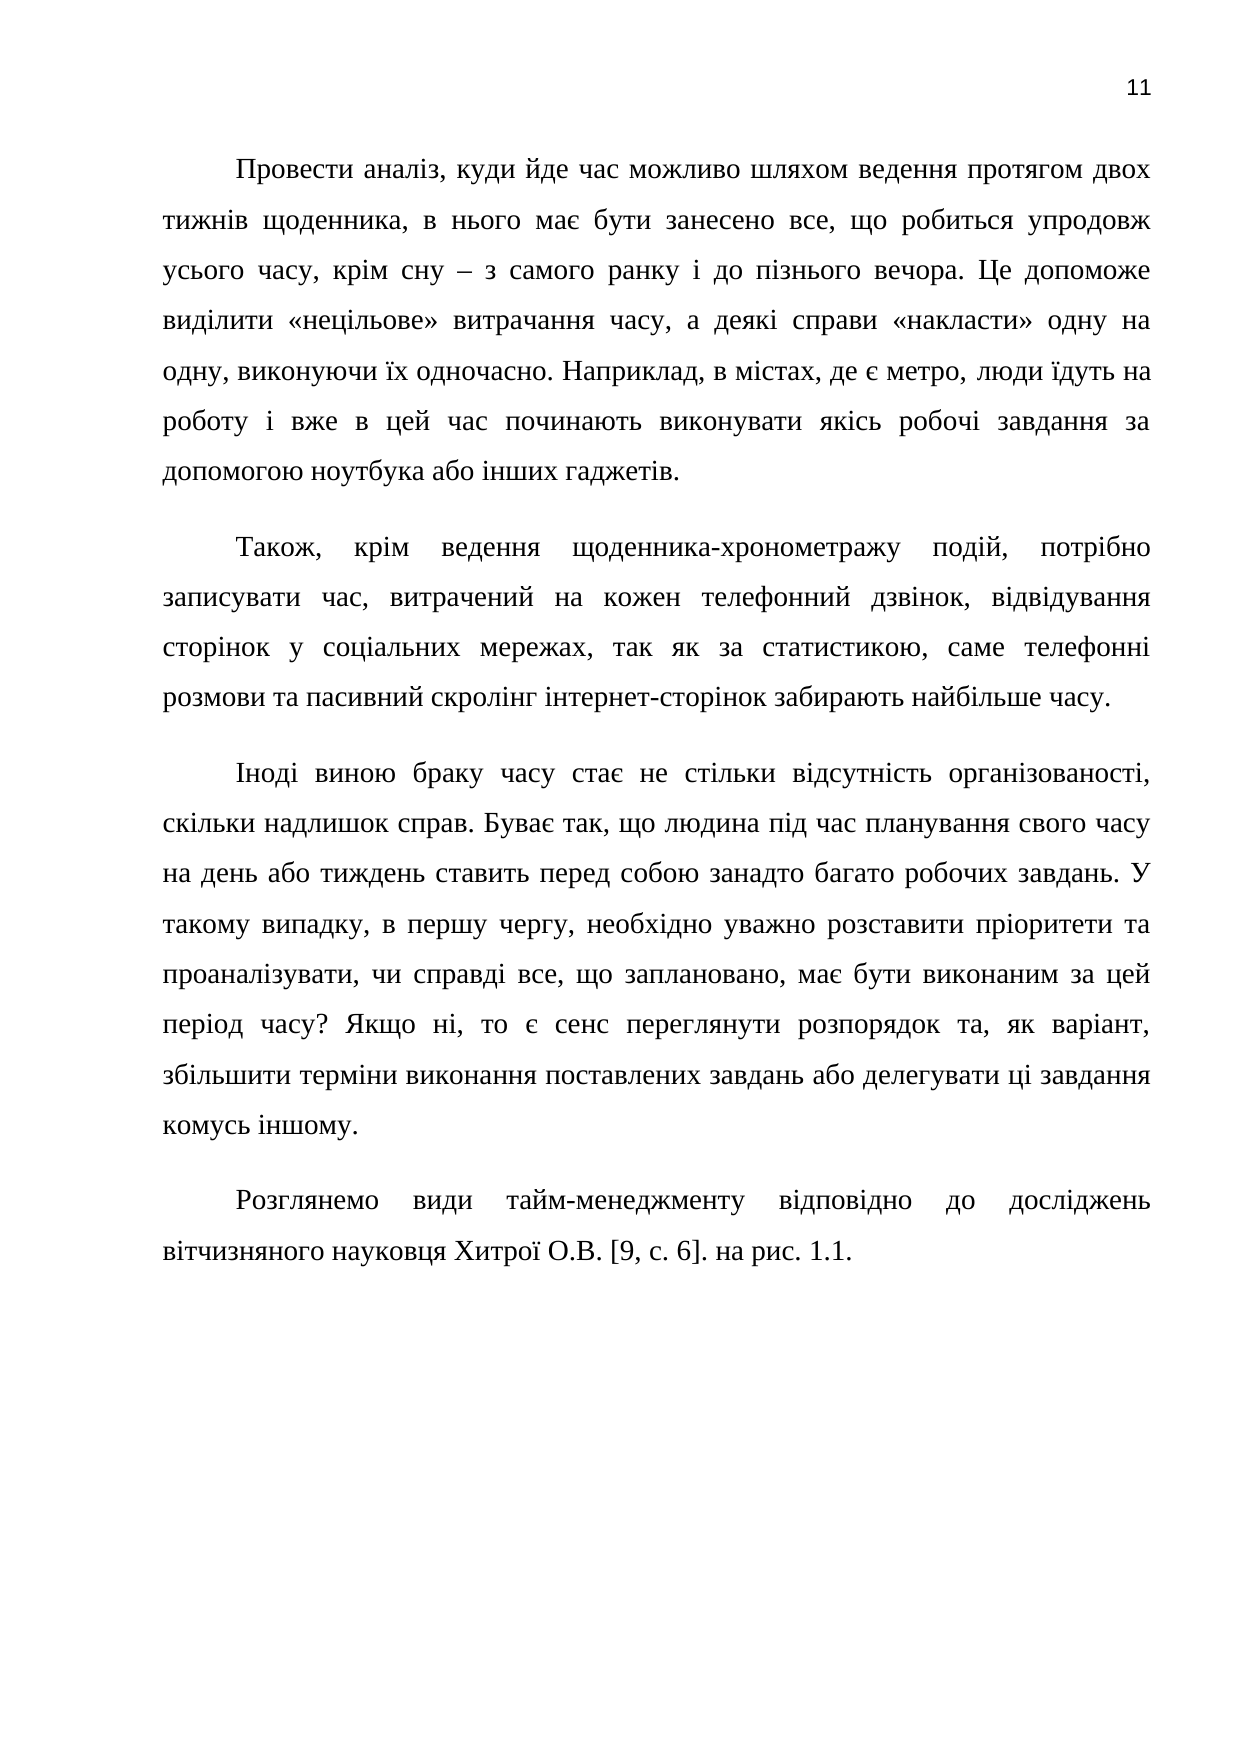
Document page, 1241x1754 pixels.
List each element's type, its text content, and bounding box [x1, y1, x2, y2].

text Також, крім ведення щоденника-хронометражу подій, потрібно записувати час, витрачений на кожен телефонний дзвінок, відвідування сторінок у соціальних мережах, так як за статистикою, саме телефонні розмови та пасивний скролінг інтернет-сторінок забирають найбільше часу. [162, 529, 1152, 713]
text Іноді виною браку часу стає не стільки відсутність організованості, скільки надлишок справ. Буває так, що людина під час планування свого часу на день або тиждень ставить перед собою занадто багато робочих завдань. У такому випадку, в першу чергу, необхідно уважно розставити пріоритети та проаналізувати, чи справді все, що заплановано, має бути виконаним за цей період часу? Якщо ні, то є сенс переглянути розпорядок та, як варіант, збільшити терміни виконання поставлених завдань або делегувати ці завдання комусь іншому. [162, 755, 1152, 1141]
text Розглянемо види тайм-менеджменту відповідно до досліджень вітчизняного науковця Хитрої О.В. [9, с. 6]. на рис. 1.1. [162, 1182, 1152, 1266]
text Провести аналіз, куди йде час можливо шляхом ведення протягом двох тижнів щоденника, в нього має бути занесено все, що робиться упродовж усього часу, крім сну – з самого ранку і до пізнього вечора. Це допоможе виділити «нецільове» витрачання часу, а деякі справи «накласти» одну на одну, виконуючи їх одночасно. Наприклад, в містах, де є метро, ​​люди їдуть на роботу і вже в цей час починають виконувати якісь робочі завдання за допомогою ноутбука або інших гаджетів. [162, 151, 1152, 487]
